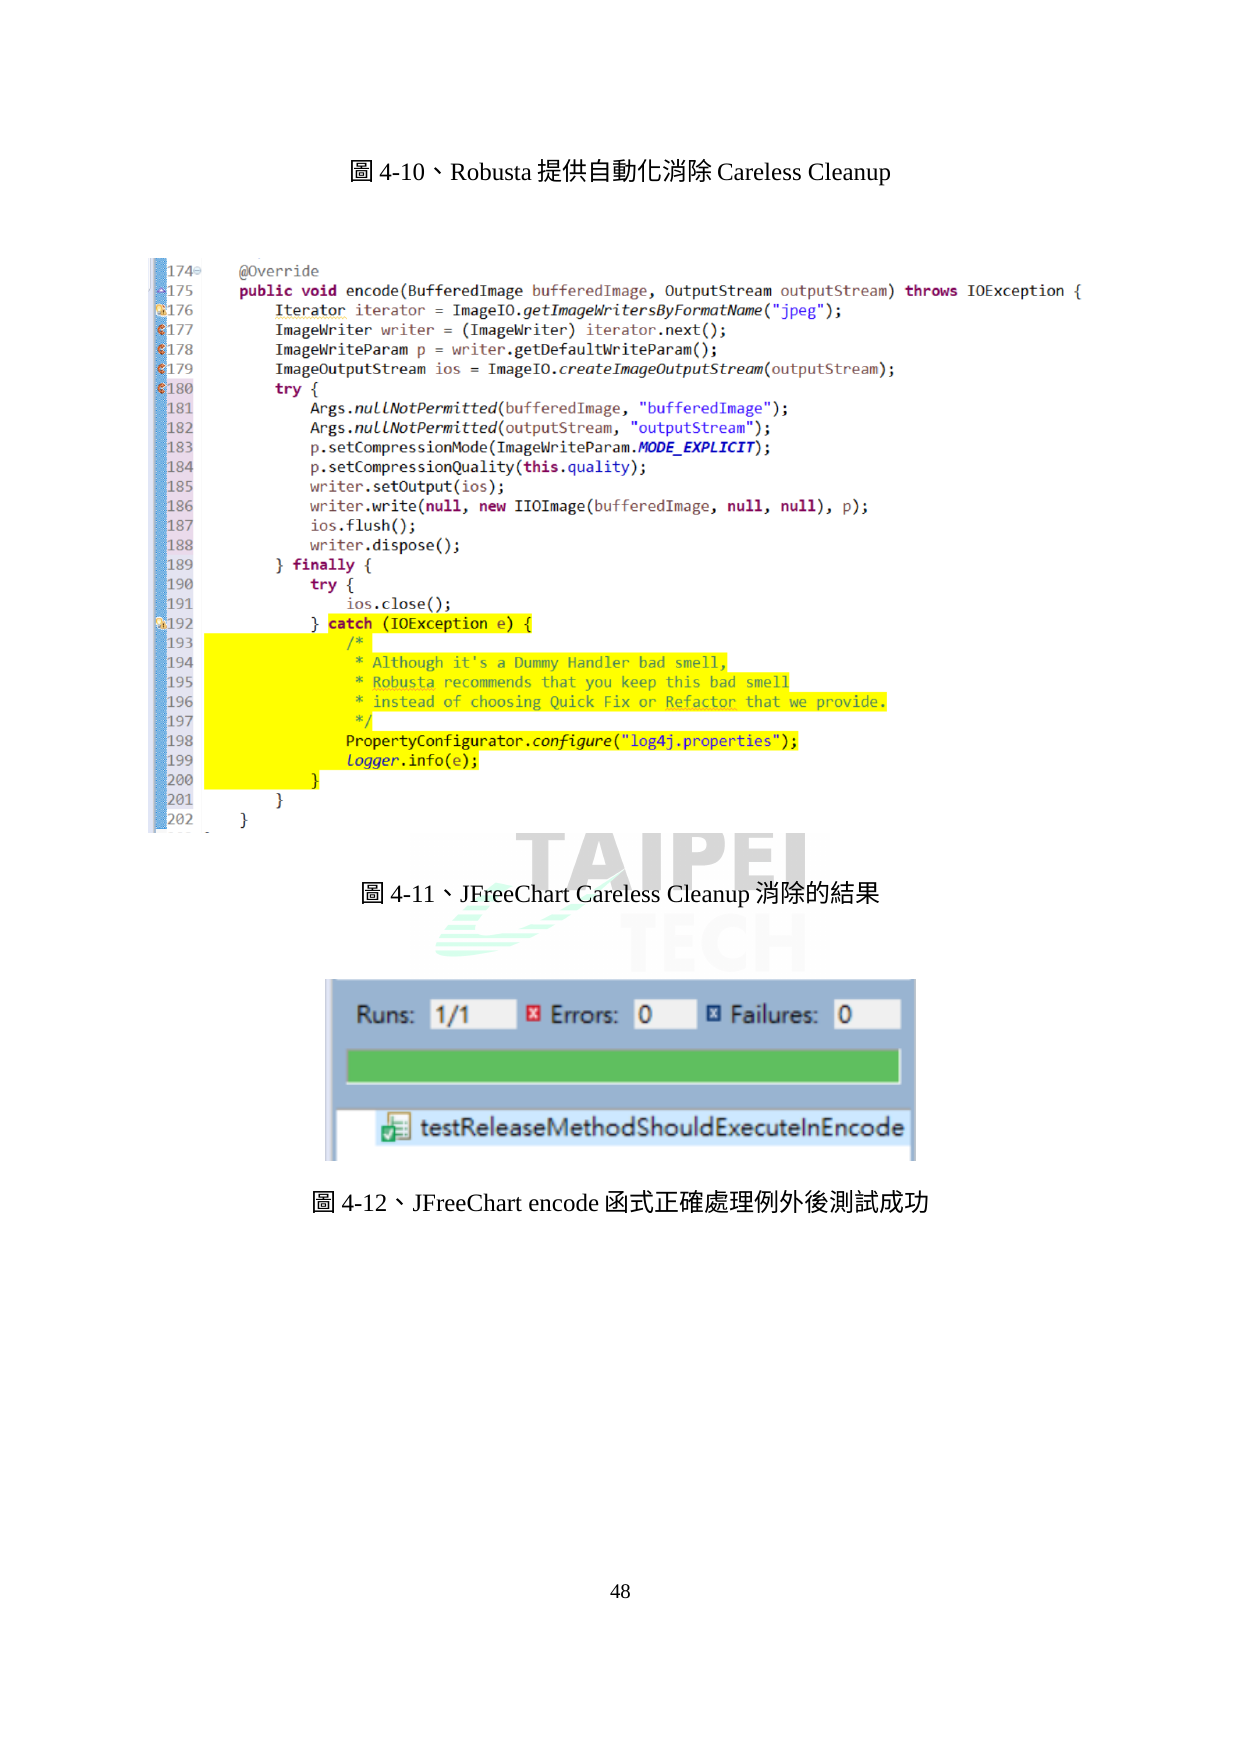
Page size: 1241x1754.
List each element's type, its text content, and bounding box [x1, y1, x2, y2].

text 圖4-10、Robusta提供自動化消除Careless Cleanup [148, 151, 1092, 188]
text 圖4-12、JFreeChart encode函式正確處理例外後測試成功 [148, 1182, 1092, 1219]
picture [148, 258, 1092, 833]
text 圖4-11、JFreeChart Careless Cleanup消除的結果 [148, 872, 1092, 910]
picture [325, 979, 916, 1161]
